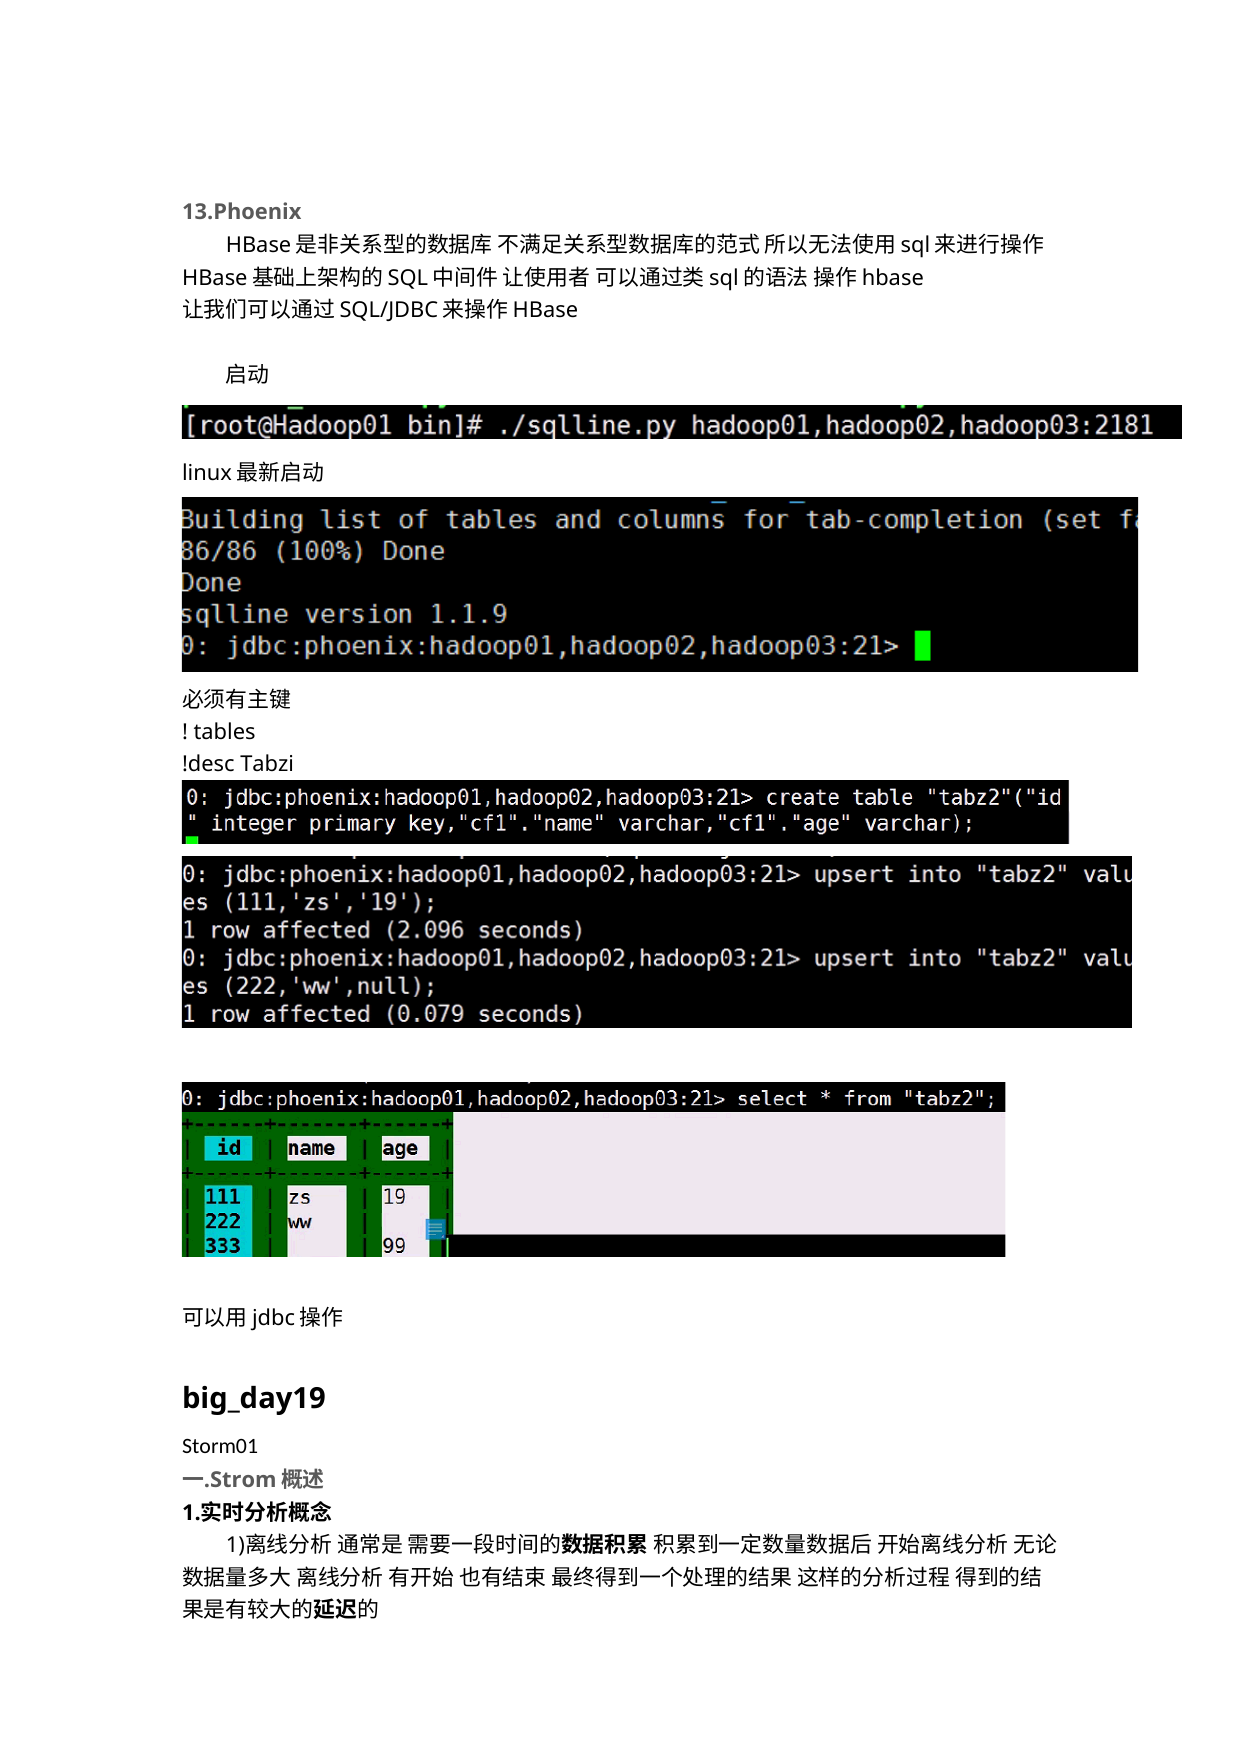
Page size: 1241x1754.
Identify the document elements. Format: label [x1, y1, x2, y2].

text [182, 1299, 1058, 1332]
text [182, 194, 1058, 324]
picture [181, 856, 1132, 1028]
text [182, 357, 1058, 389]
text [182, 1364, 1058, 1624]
picture [181, 405, 1182, 439]
picture [181, 780, 1070, 844]
picture [181, 1082, 1006, 1257]
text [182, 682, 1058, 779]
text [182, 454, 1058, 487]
picture [181, 497, 1139, 672]
